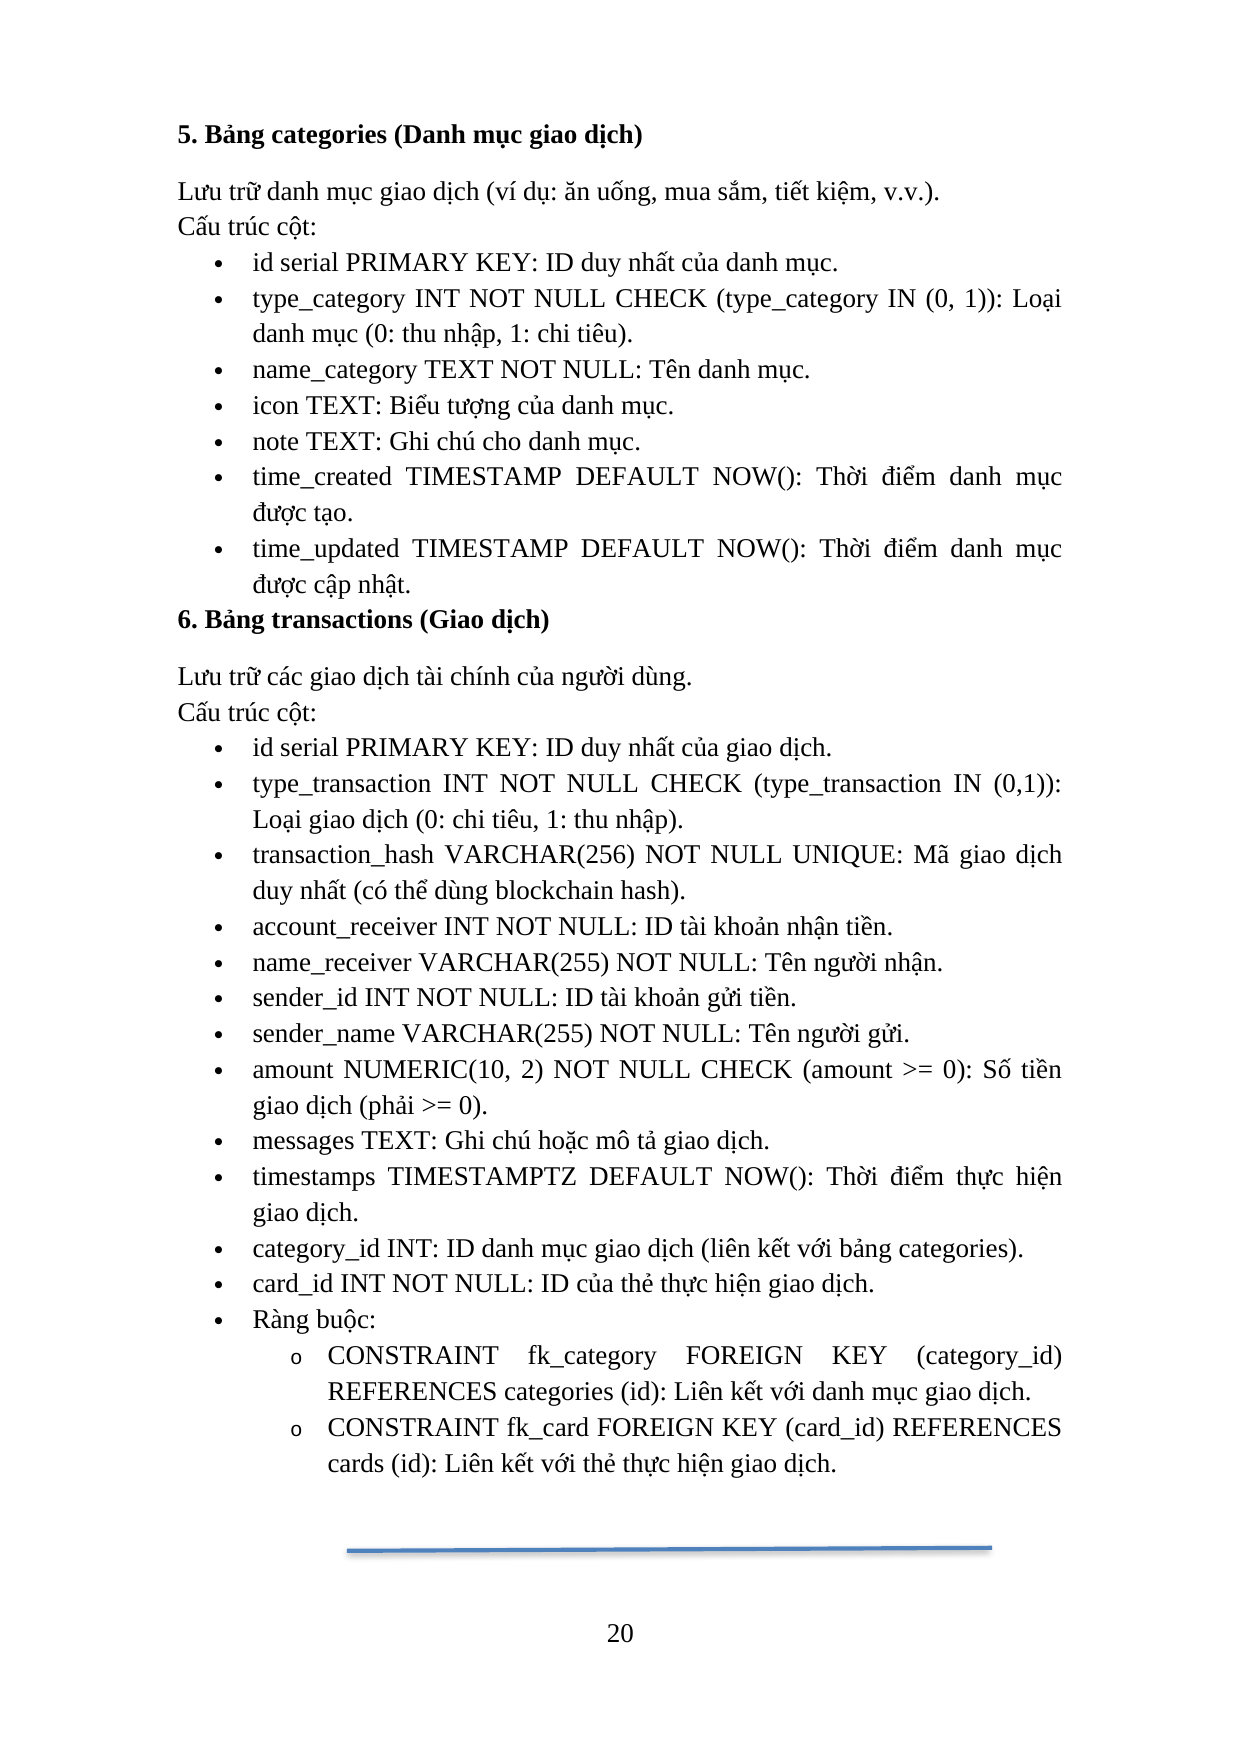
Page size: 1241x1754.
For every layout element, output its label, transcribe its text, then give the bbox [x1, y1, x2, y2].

list category_id INT: ID danh mục giao dịch (liên kết với bảng categories). [215, 1232, 1063, 1263]
text Cấu trúc cột: [177, 696, 1063, 727]
list id serial PRIMARY KEY: ID duy nhất của danh mục. [215, 246, 1063, 277]
list transaction_hash VARCHAR(256) NOT NULL UNIQUE: Mã giao dịch duy nhất (có thể dùng blockchain hash). [215, 839, 1063, 906]
list account_receiver INT NOT NULL: ID tài khoản nhận tiền. [215, 910, 1063, 941]
list messages TEXT: Ghi chú hoặc mô tả giao dịch. [215, 1124, 1063, 1156]
list sender_name VARCHAR(255) NOT NULL: Tên người gửi. [215, 1017, 1063, 1048]
list card_id INT NOT NULL: ID của thẻ thực hiện giao dịch. [215, 1267, 1063, 1298]
list Ràng buộc: [215, 1303, 1063, 1334]
list id serial PRIMARY KEY: ID duy nhất của giao dịch. [215, 731, 1063, 763]
text Lưu trữ danh mục giao dịch (ví dụ: ăn uống, mua sắm, tiết kiệm, v.v.). [177, 175, 1063, 206]
list sender_id INT NOT NULL: ID tài khoản gửi tiền. [215, 982, 1063, 1013]
list name_category TEXT NOT NULL: Tên danh mục. [215, 353, 1063, 384]
list note TEXT: Ghi chú cho danh mục. [215, 425, 1063, 456]
list time_updated TIMESTAMP DEFAULT NOW(): Thời điểm danh mục được cập nhật. [215, 532, 1063, 599]
list CONSTRAINT fk_card FOREIGN KEY (card_id) REFERENCES cards (id): Liên kết với thẻ thực hiện giao dịch. [290, 1411, 1063, 1478]
list type_category INT NOT NULL CHECK (type_category IN (0, 1)): Loại danh mục (0: thu nhập, 1: chi tiêu). [215, 282, 1063, 349]
text Lưu trữ các giao dịch tài chính của người dùng. [177, 660, 1063, 691]
text 6. Bảng transactions (Giao dịch) [177, 603, 1063, 634]
list timestamps TIMESTAMPTZ DEFAULT NOW(): Thời điểm thực hiện giao dịch. [215, 1160, 1063, 1227]
list CONSTRAINT fk_category FOREIGN KEY (category_id) REFERENCES categories (id): Liên kết với danh mục giao dịch. [290, 1339, 1063, 1406]
list type_transaction INT NOT NULL CHECK (type_transaction IN (0,1)): Loại giao dịch (0: chi tiêu, 1: thu nhập). [215, 767, 1063, 834]
list icon TEXT: Biểu tượng của danh mục. [215, 389, 1063, 420]
text 5. Bảng categories (Danh mục giao dịch) [177, 118, 1063, 149]
list time_created TIMESTAMP DEFAULT NOW(): Thời điểm danh mục được tạo. [215, 461, 1063, 527]
list amount NUMERIC(10, 2) NOT NULL CHECK (amount >= 0): Số tiền giao dịch (phải >= 0). [215, 1053, 1063, 1120]
list name_receiver VARCHAR(255) NOT NULL: Tên người nhận. [215, 946, 1063, 977]
text Cấu trúc cột: [177, 210, 1063, 242]
